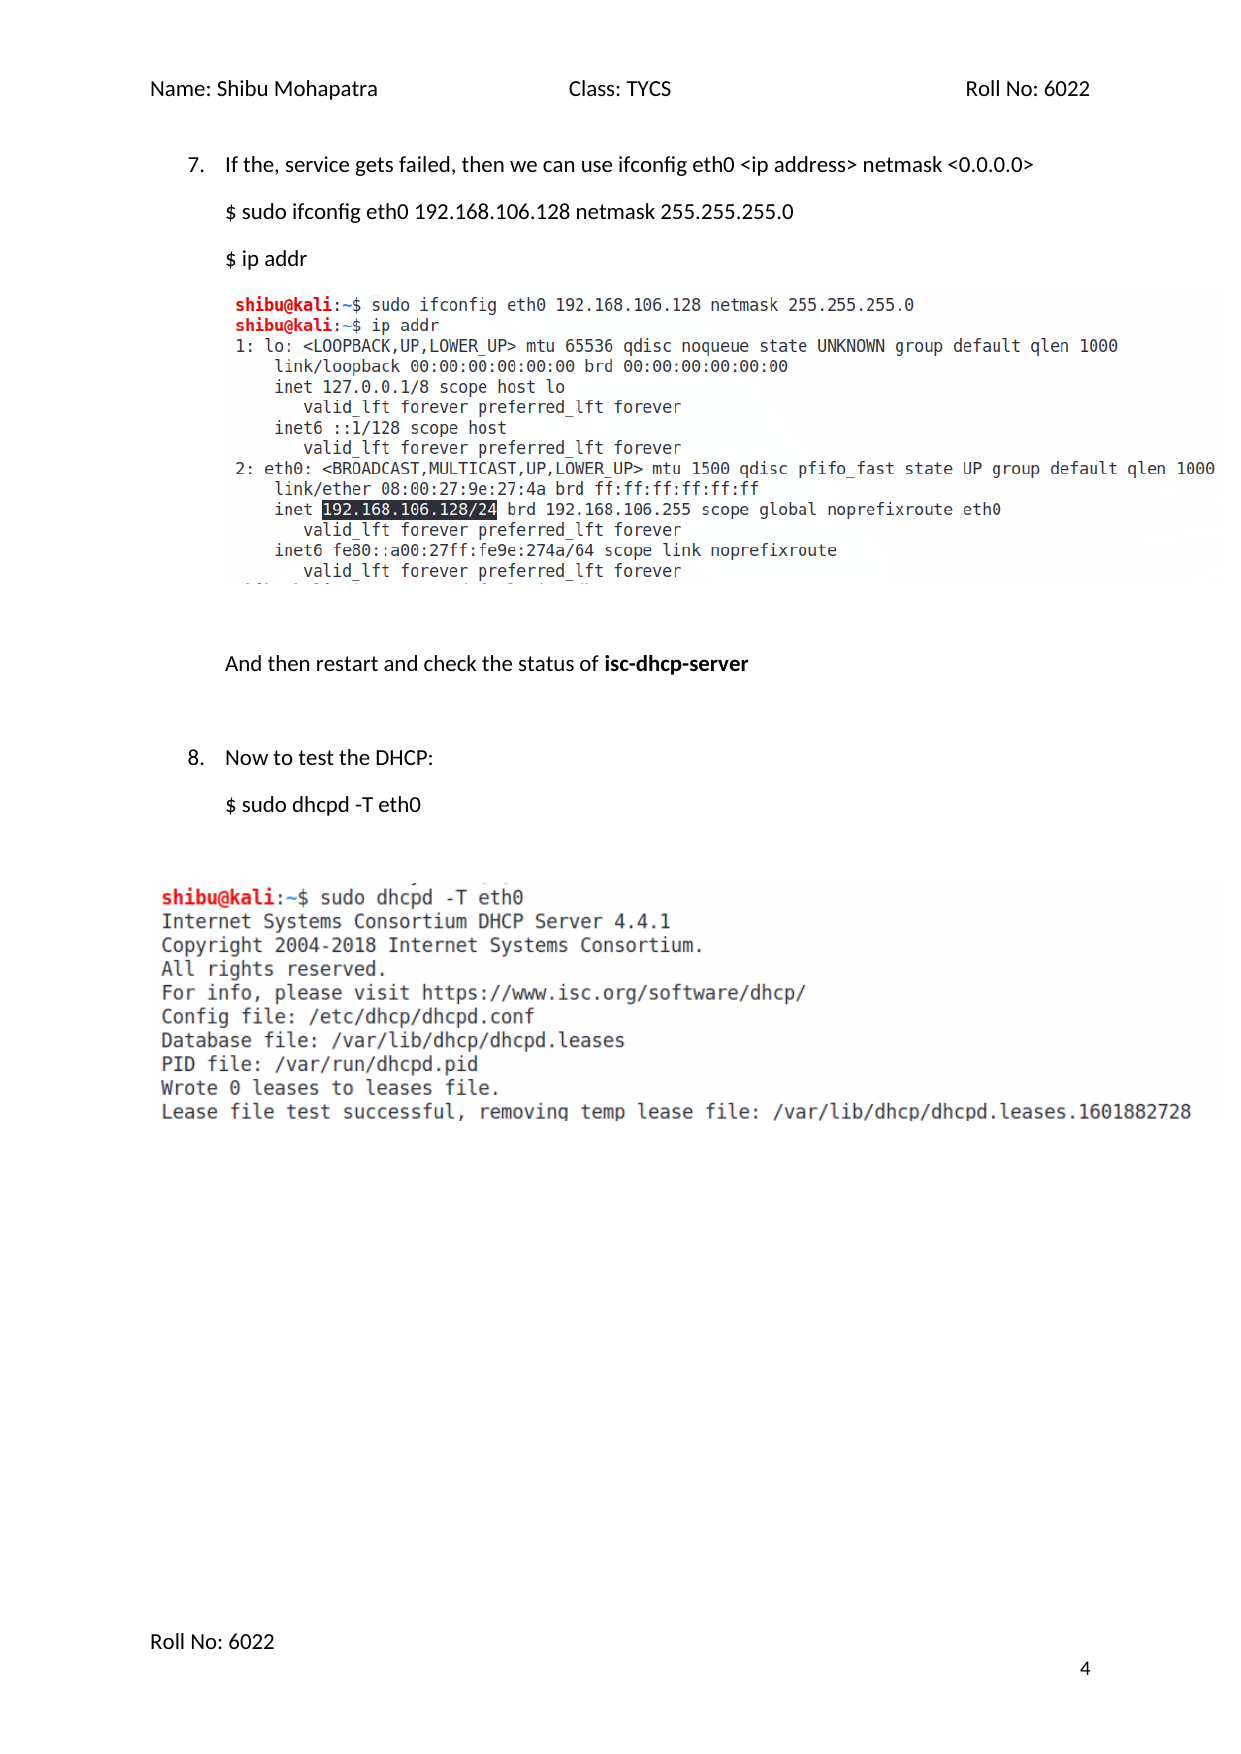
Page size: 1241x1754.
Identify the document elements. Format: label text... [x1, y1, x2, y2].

text $ sudo dhcpd -T eth0 [150, 790, 1090, 818]
text $ sudo ifconfig eth0 192.168.106.128 netmask 255.255.255.0 [150, 197, 1090, 225]
text And then restart and check the status of isc-dhcp-server [150, 649, 1090, 677]
text $ ip addr [150, 244, 1090, 272]
picture [225, 290, 1222, 584]
list Now to test the DHCP: [187, 743, 1090, 771]
list If the, service gets failed, then we can use ifconfig eth0 <ip address> netmask <0.0.0.0> [187, 150, 1090, 178]
picture [150, 883, 1223, 1121]
